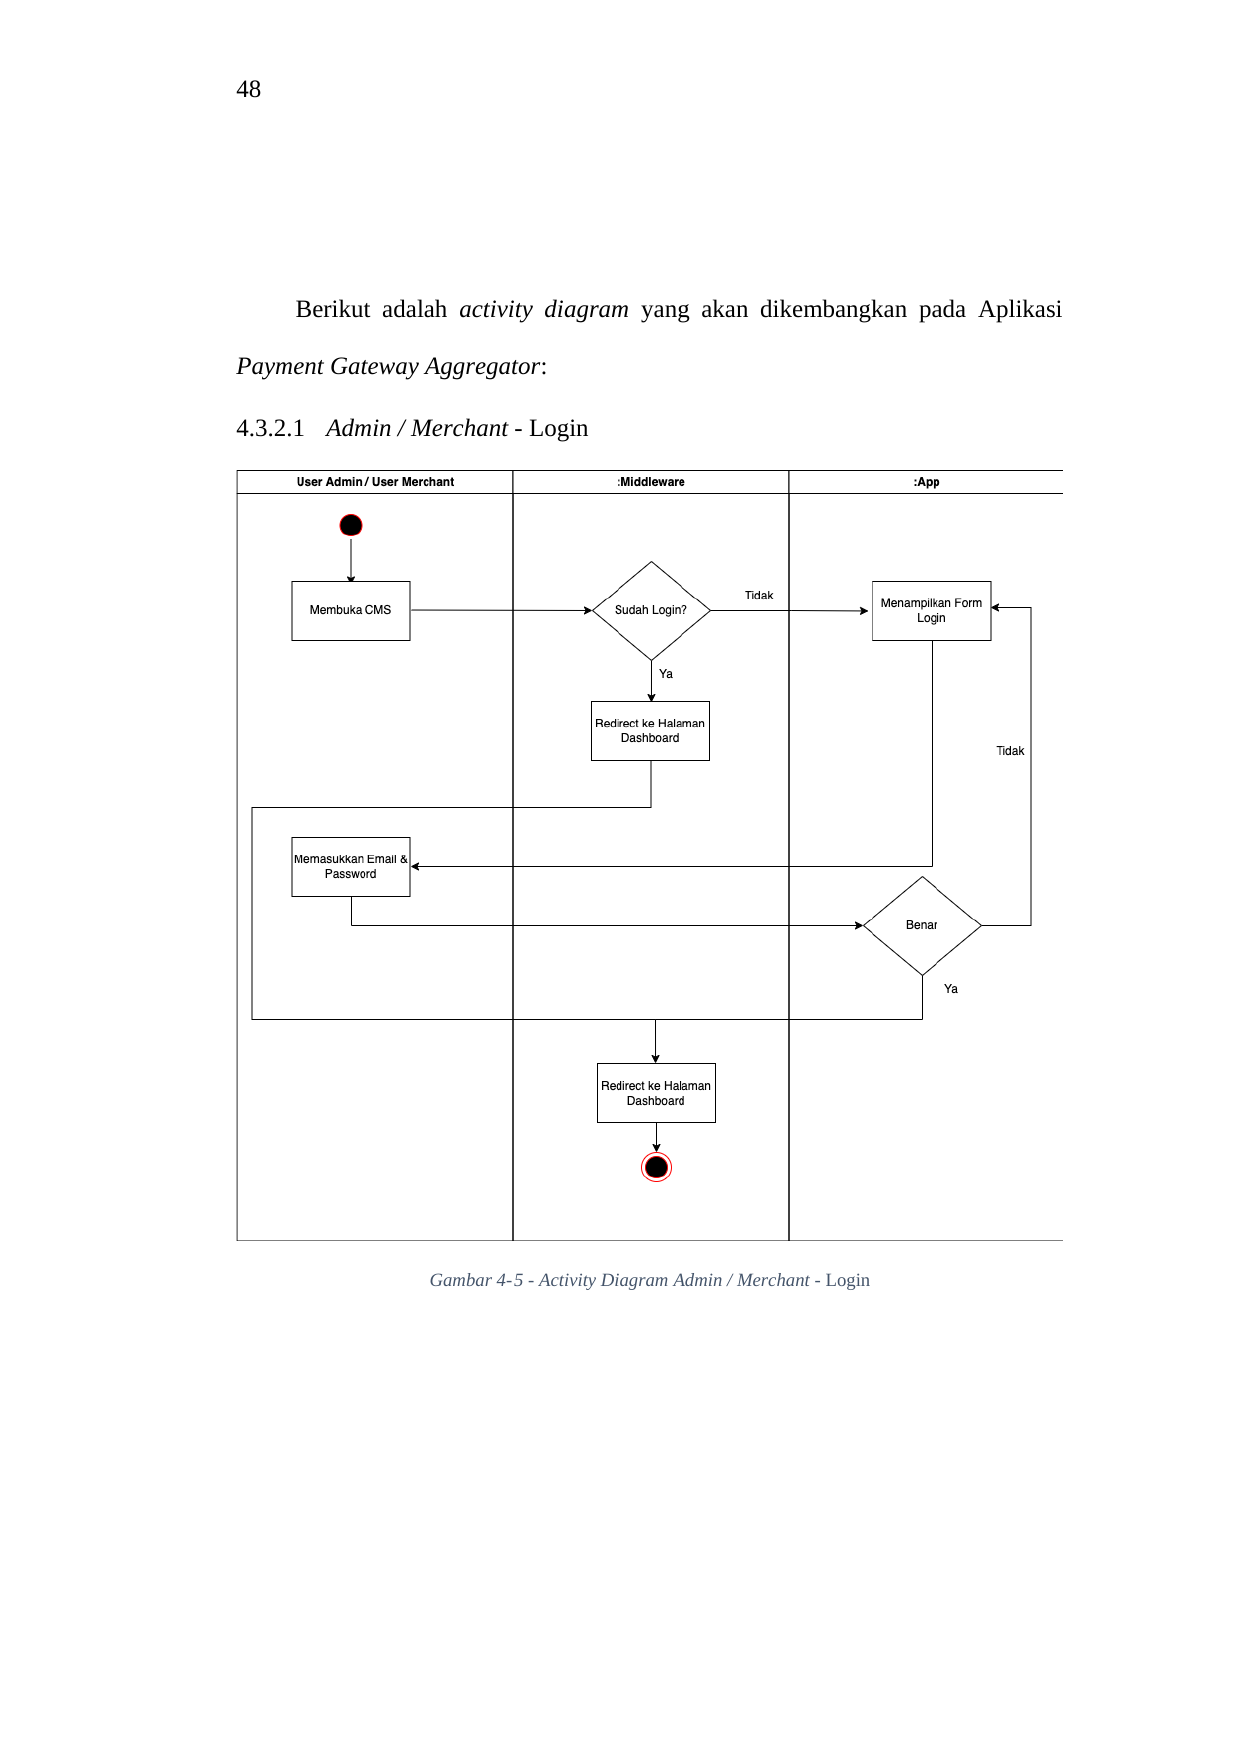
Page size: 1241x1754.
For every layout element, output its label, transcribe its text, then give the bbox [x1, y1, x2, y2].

picture [236, 470, 1063, 1241]
subtitle Admin / Merchant - Login [236, 413, 1063, 442]
text Berikut adalah activity diagram yang akan dikembangkan pada Aplikasi Payment Gateway Aggregator: [236, 294, 1063, 380]
